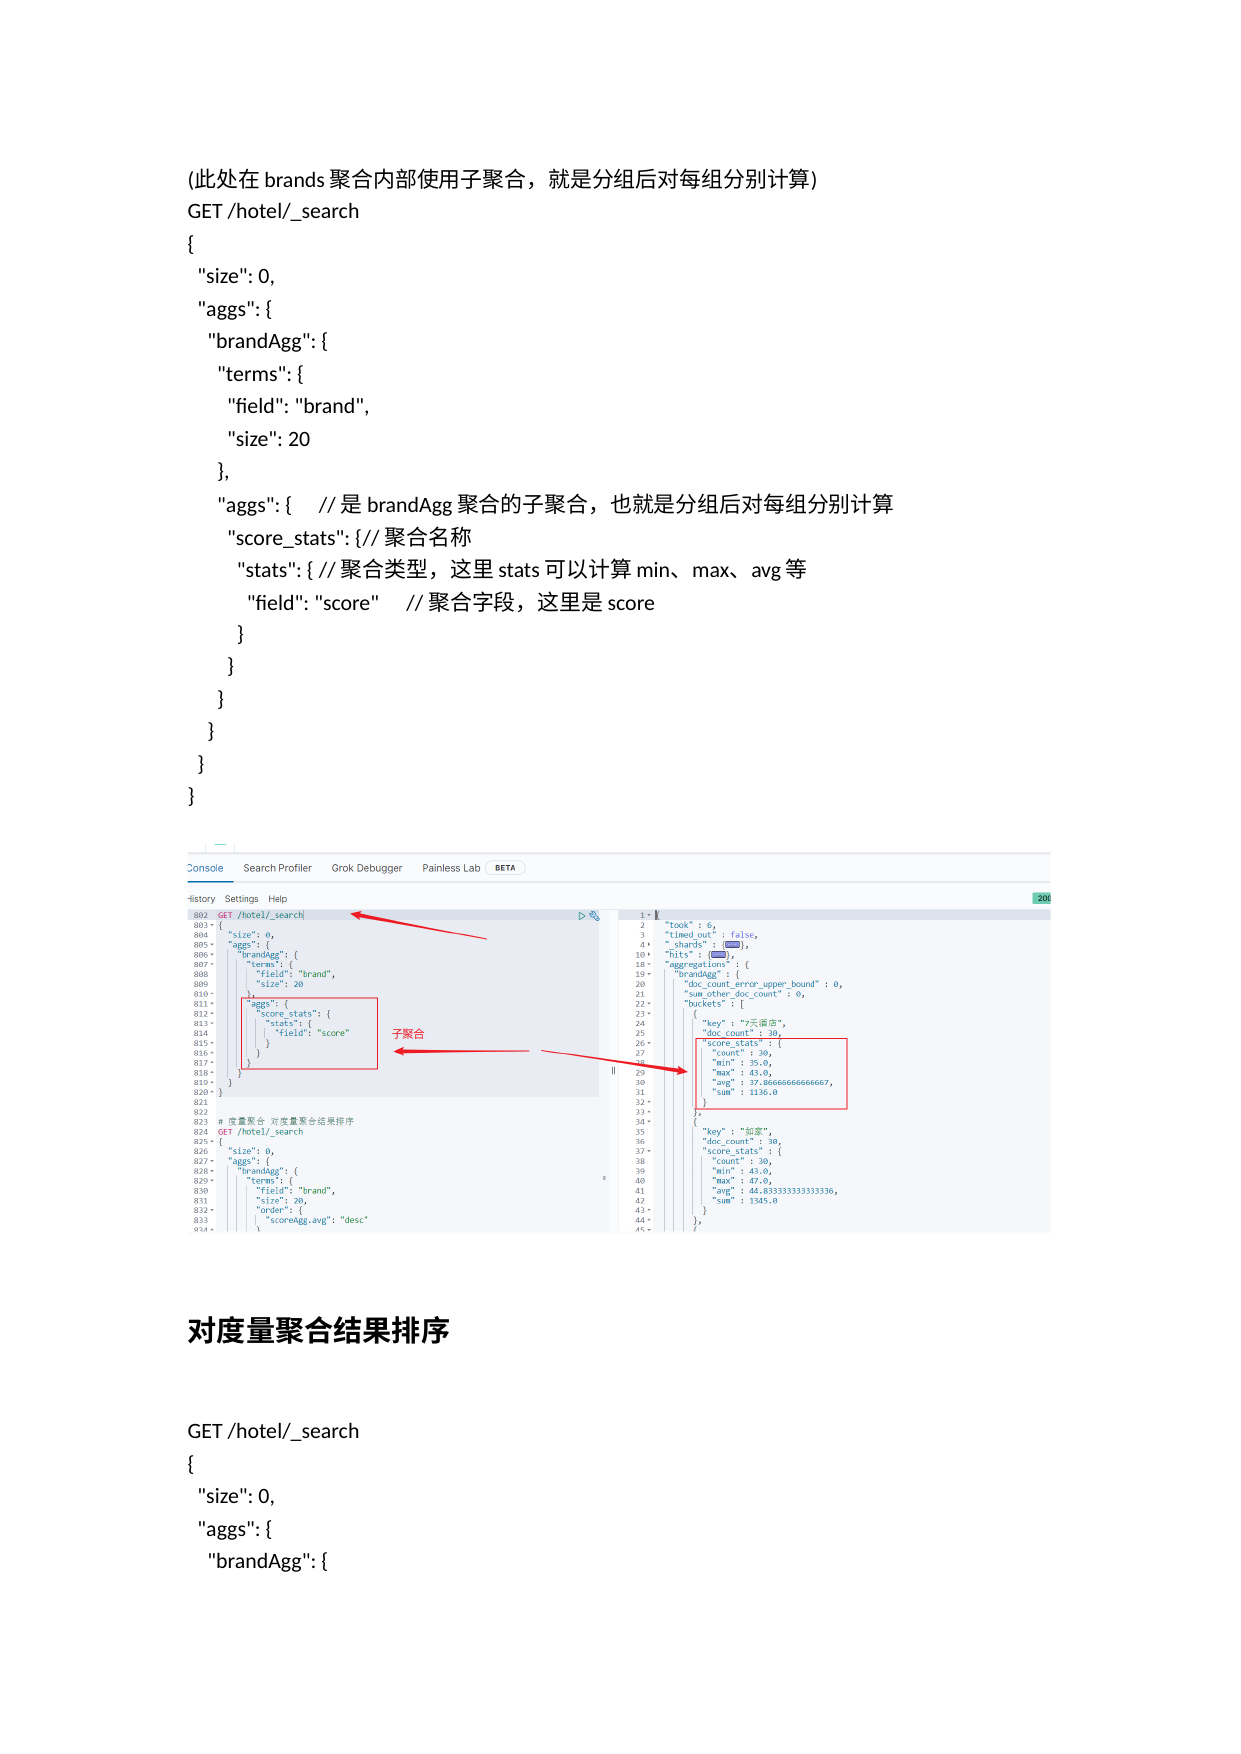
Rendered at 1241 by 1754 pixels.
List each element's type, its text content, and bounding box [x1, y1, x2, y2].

text "brandAgg": { [187, 324, 1053, 357]
text "size": 0, [187, 1479, 1053, 1512]
text } [187, 682, 1053, 714]
text "size": 0, [187, 259, 1053, 292]
text "aggs": { [187, 1512, 1053, 1544]
text } [187, 779, 1053, 812]
text "brandAgg": { [187, 1544, 1053, 1577]
text { [187, 1447, 1053, 1479]
text GET /hotel/_search [187, 1414, 1053, 1447]
picture [187, 844, 1051, 1234]
text }, [187, 454, 1053, 487]
text "field": "score" // 聚合字段，这里是score [187, 584, 1053, 617]
text } [187, 714, 1053, 747]
text } [187, 649, 1053, 682]
subtitle 对度量聚合结果排序 [187, 1296, 1053, 1361]
text } [187, 617, 1053, 649]
text "stats": { // 聚合类型，这里stats可以计算min、max、avg等 [187, 552, 1053, 584]
text "terms": { [187, 357, 1053, 389]
text GET /hotel/_search [187, 194, 1053, 227]
text "score_stats": { // 聚合名称 [187, 519, 1053, 552]
text (此处在brands聚合内部使用子聚合，就是分组后对每组分别计算) [187, 162, 1053, 194]
text { [187, 227, 1053, 259]
text "aggs": { // 是brandAgg聚合的子聚合，也就是分组后对每组分别计算 [187, 487, 1053, 519]
text "field": "brand", [187, 389, 1053, 422]
text } [187, 747, 1053, 779]
text "aggs": { [187, 292, 1053, 324]
text "size": 20 [187, 422, 1053, 454]
